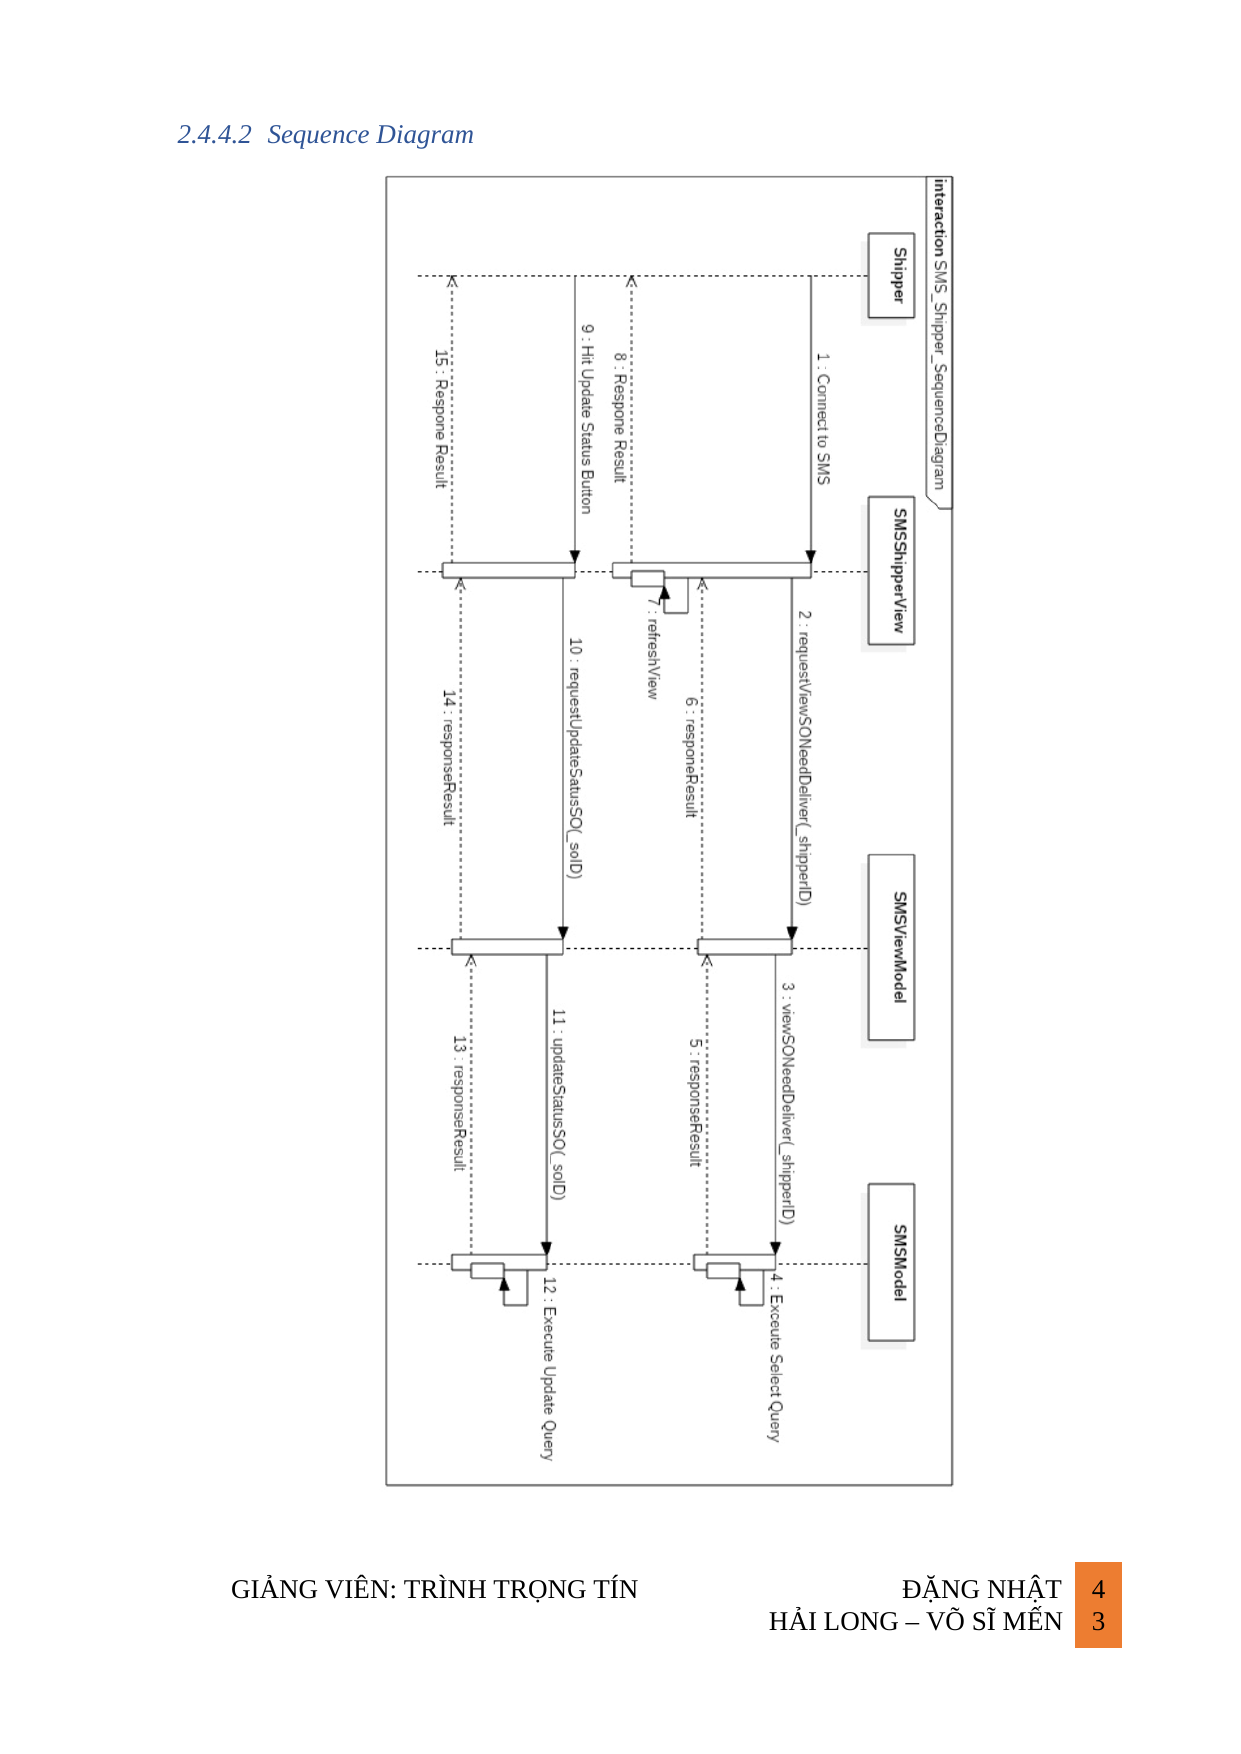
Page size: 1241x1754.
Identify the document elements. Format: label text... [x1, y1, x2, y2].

picture [339, 166, 963, 1531]
subtitle Sequence Diagram [177, 118, 1122, 149]
